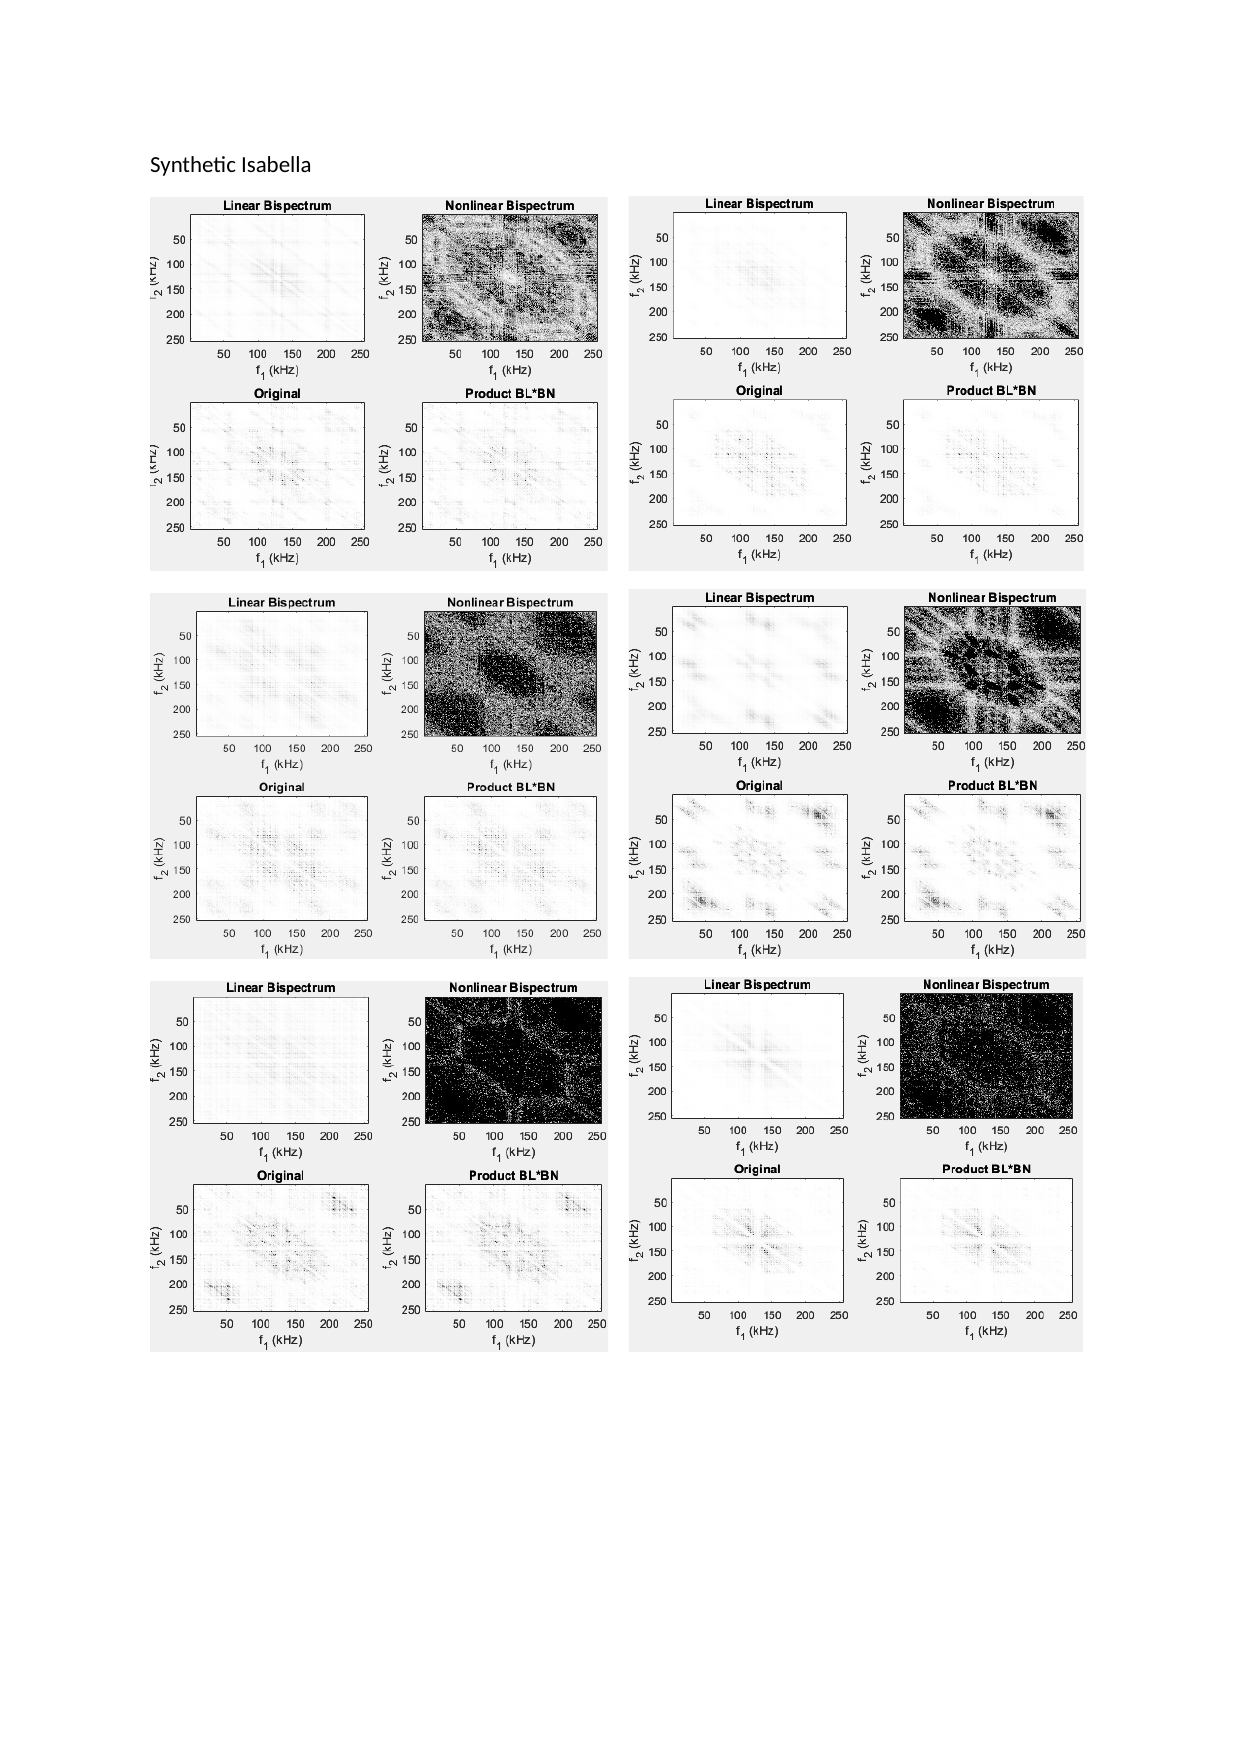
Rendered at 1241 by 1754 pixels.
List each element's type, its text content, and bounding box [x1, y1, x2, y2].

picture [628, 196, 1084, 571]
picture [150, 981, 609, 1352]
text Synthetic Isabella [150, 150, 1090, 178]
picture [628, 589, 1087, 959]
picture [150, 593, 608, 959]
picture [150, 197, 608, 571]
picture [628, 977, 1083, 1352]
